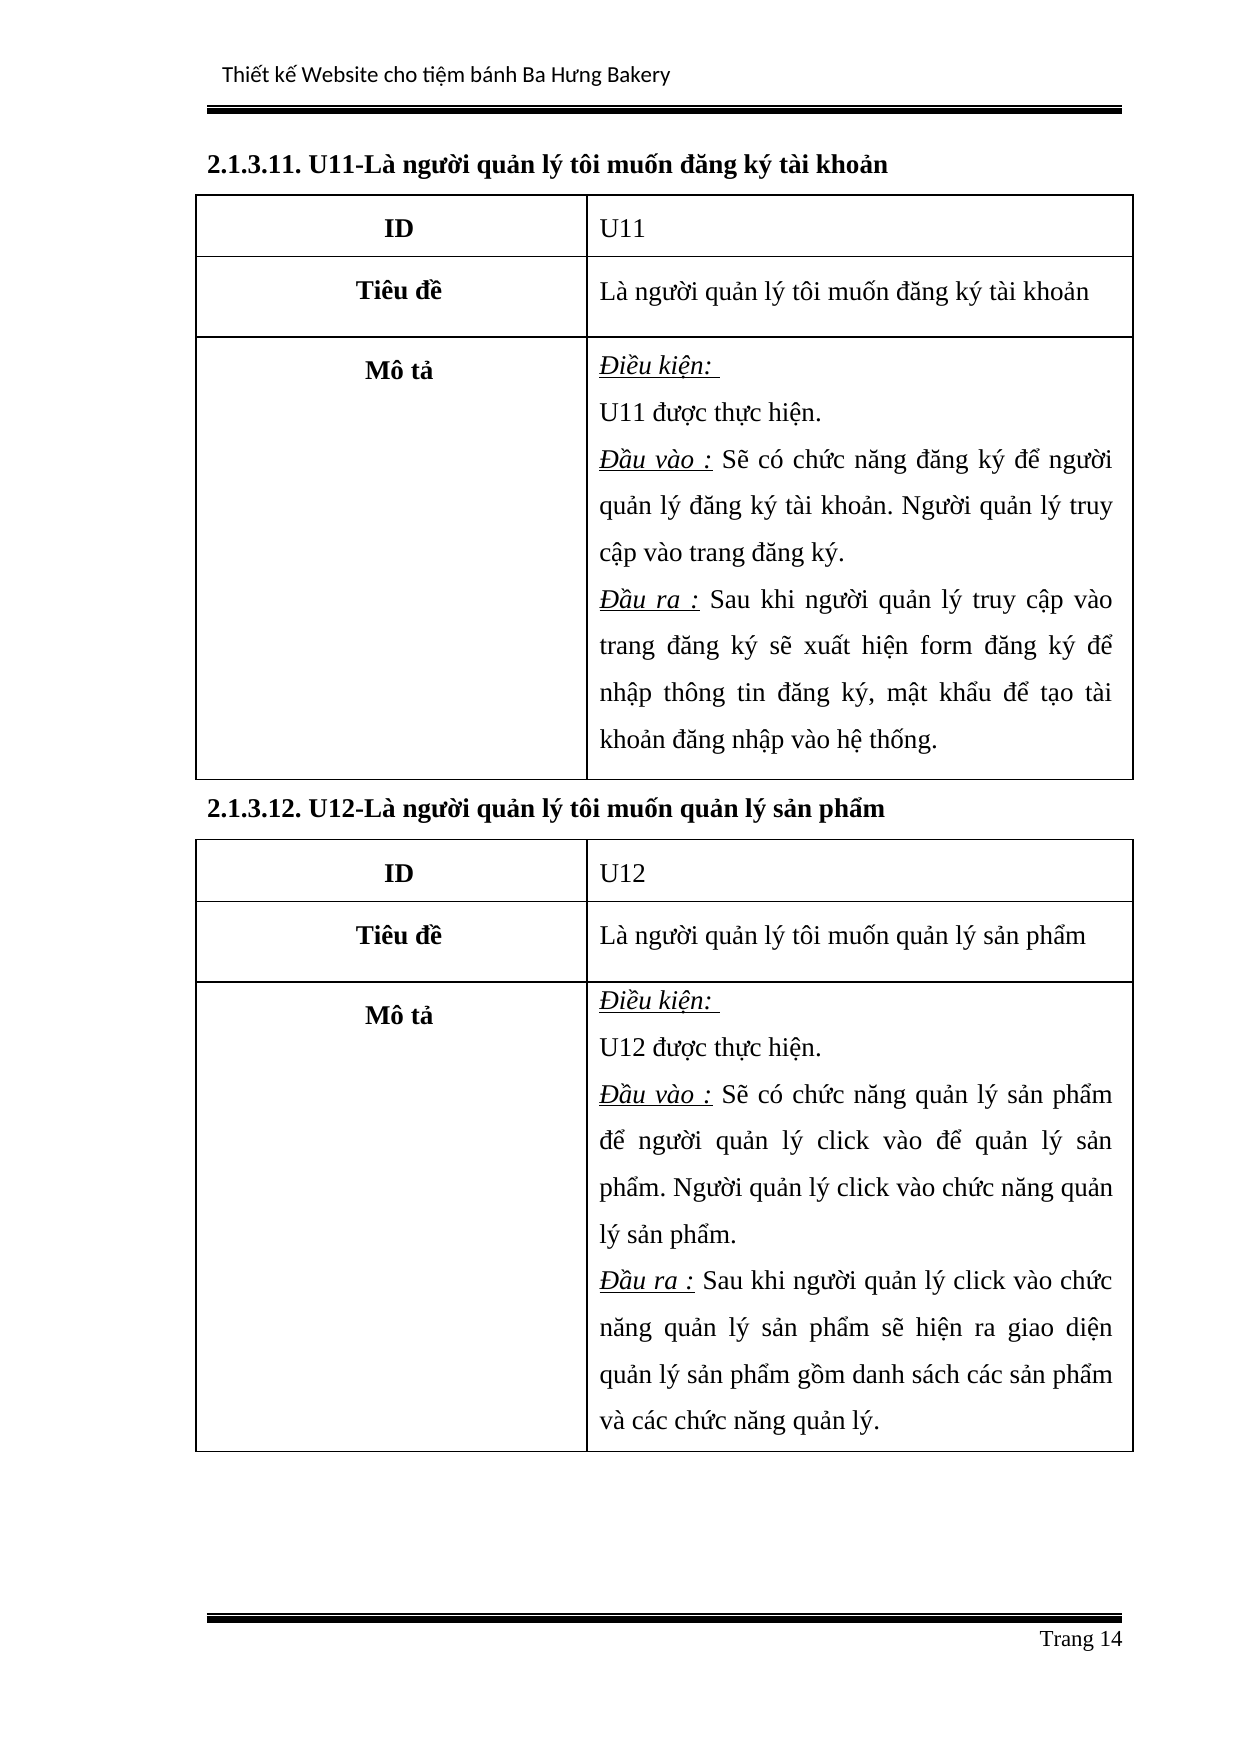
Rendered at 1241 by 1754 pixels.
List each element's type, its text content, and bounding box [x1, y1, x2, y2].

table_cell Mô tả [197, 338, 586, 779]
table_header U11 [588, 196, 1132, 256]
table_header ID [197, 840, 586, 901]
table_cell Điều kiện: U12 được thực hiện. Đầu vào : Sẽ có chức năng quản lý sản phẩm để người quản lý click vào để quản lý sản phẩm. Người quản lý click vào chức năng quản lý sản phẩm. Đầu ra : Sau khi người quản lý click vào chức năng quản lý sản phẩm sẽ hiện ra giao diện quản lý sản phẩm gồm danh sách các sản phẩm và các chức năng quản lý. [588, 983, 1132, 1451]
list 2.1.3.12. U12-Là người quản lý tôi muốn quản lý sản phẩm [207, 792, 1122, 824]
table_cell Là người quản lý tôi muốn quản lý sản phẩm [588, 902, 1132, 981]
table_header U12 [588, 840, 1132, 901]
table_cell Điều kiện: U11 được thực hiện. Đầu vào : Sẽ có chức năng đăng ký để người quản lý đăng ký tài khoản. Người quản lý truy cập vào trang đăng ký. Đầu ra : Sau khi người quản lý truy cập vào trang đăng ký sẽ xuất hiện form đăng ký để nhập thông tin đăng ký, mật khẩu để tạo tài khoản đăng nhập vào hệ thống. [588, 338, 1132, 779]
table_header ID [197, 196, 586, 256]
table_cell Tiêu đề [197, 902, 586, 981]
table_cell Mô tả [197, 983, 586, 1451]
list 2.1.3.11. U11-Là người quản lý tôi muốn đăng ký tài khoản [207, 148, 1122, 179]
table_cell Tiêu đề [197, 257, 586, 336]
table_cell Là người quản lý tôi muốn đăng ký tài khoản [588, 257, 1132, 336]
